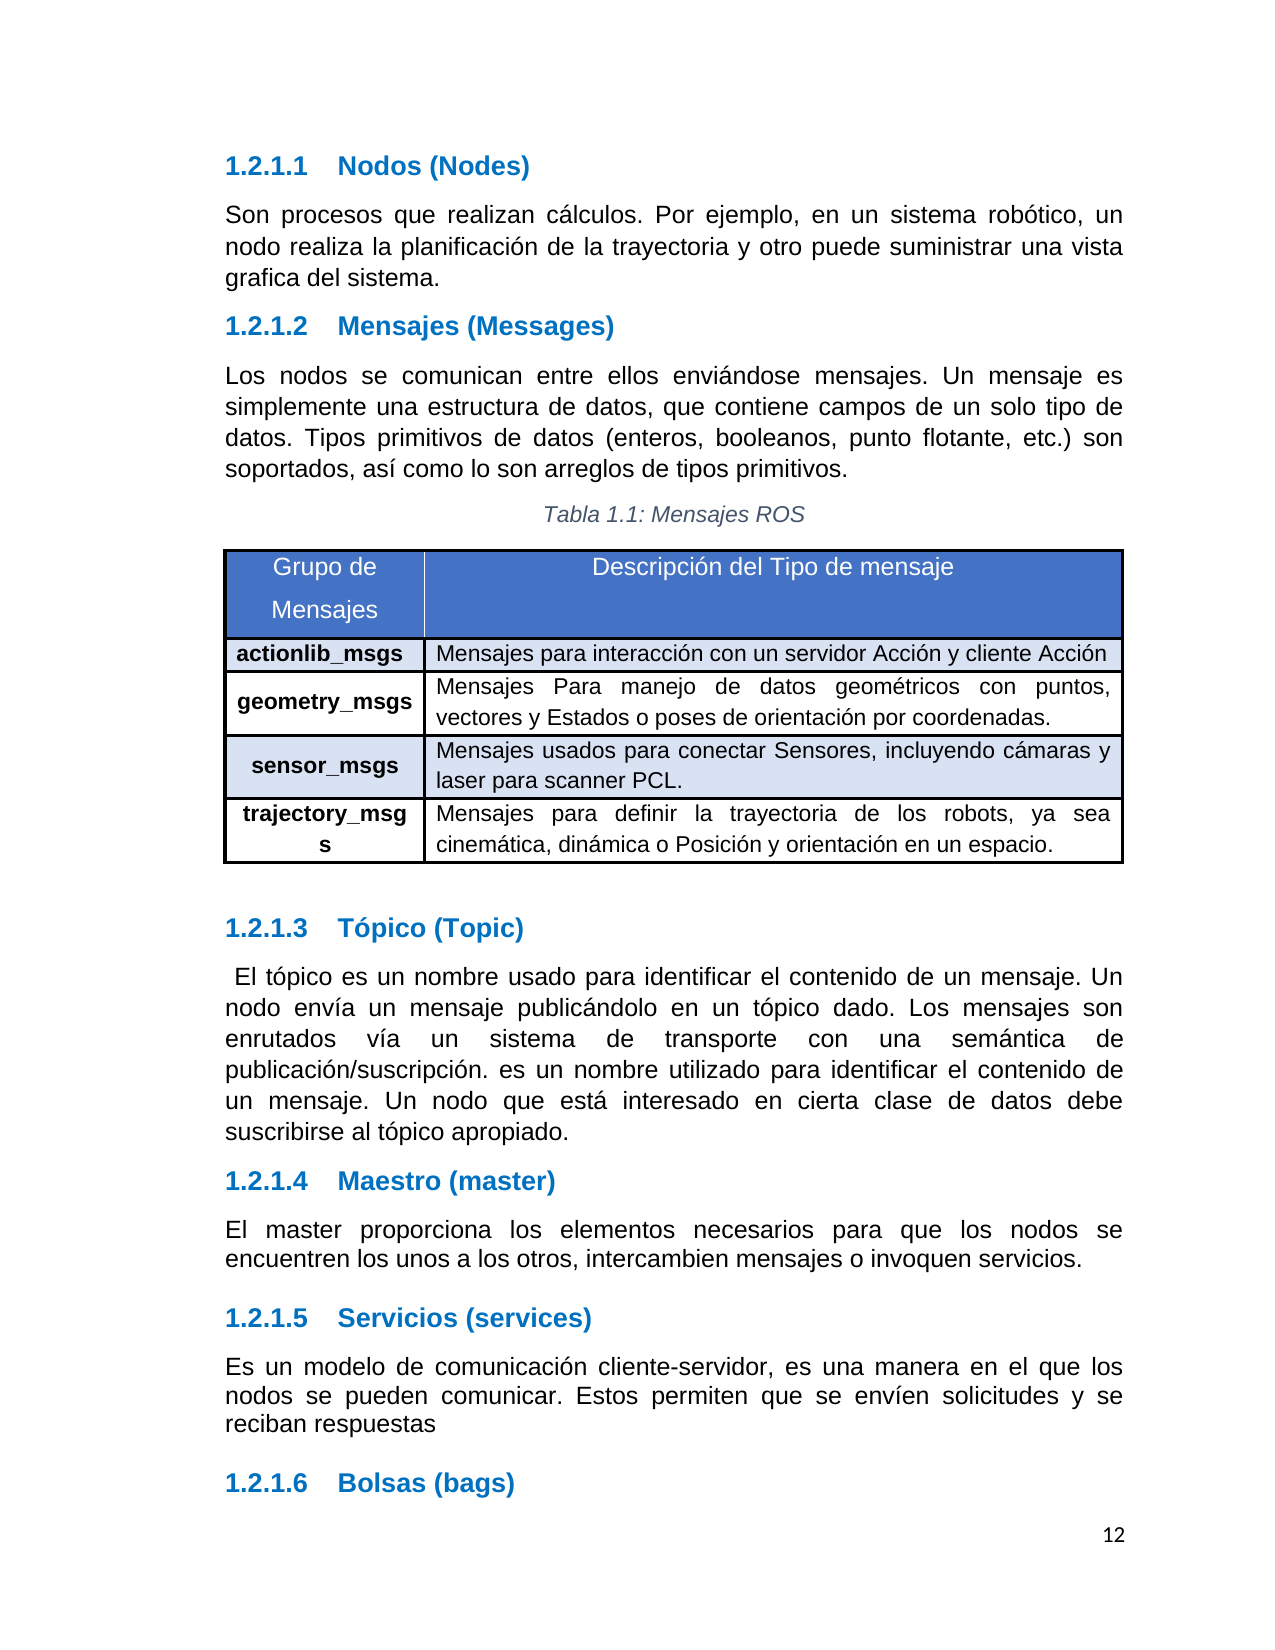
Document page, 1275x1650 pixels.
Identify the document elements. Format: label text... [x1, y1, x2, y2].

text Son procesos que realizan cálculos. Por ejemplo, en un sistema robótico, un nodo realiza la planificación de la trayectoria y otro puede suministrar una vista grafica del sistema. [225, 200, 1125, 291]
table_cell geometry_msgs [227, 673, 423, 734]
text El master proporciona los elementos necesarios para que los nodos se encuentren los unos a los otros, intercambien mensajes o invoquen servicios. [225, 1215, 1125, 1273]
table_cell actionlib_msgs [227, 640, 423, 670]
table_header Grupo de Mensajes [227, 552, 424, 637]
text Tabla 1.1: Mensajes ROS [225, 501, 1125, 528]
list Bolsas (bags) [225, 1467, 1125, 1498]
table_cell Mensajes Para manejo de datos geométricos con puntos, vectores y Estados o poses de orientación por coordenadas. [426, 673, 1121, 734]
table_cell trajectory_msgs [227, 800, 423, 861]
table_header Descripción del Tipo de mensaje [425, 552, 1121, 637]
text Es un modelo de comunicación cliente-servidor, es una manera en el que los nodos se pueden comunicar. Estos permiten que se envíen solicitudes y se reciban respuestas [225, 1352, 1125, 1438]
text El tópico es un nombre usado para identificar el contenido de un mensaje. Un nodo envía un mensaje publicándolo en un tópico dado. Los mensajes son enrutados vía un sistema de transporte con una semántica de publicación/suscripción. es un nombre utilizado para identificar el contenido de un mensaje. Un nodo que está interesado en cierta clase de datos debe suscribirse al tópico apropiado. [225, 962, 1125, 1146]
table_cell Mensajes usados para conectar Sensores, incluyendo cámaras y laser para scanner PCL. [426, 737, 1121, 797]
list Nodos (Nodes) [225, 150, 1125, 181]
list Mensajes (Messages) [225, 310, 1125, 341]
table_cell sensor_msgs [227, 737, 423, 797]
list Tópico (Topic) [225, 912, 1125, 943]
table_cell Mensajes para definir la trayectoria de los robots, ya sea cinemática, dinámica o Posición y orientación en un espacio. [426, 800, 1121, 861]
table_cell Mensajes para interacción con un servidor Acción y cliente Acción [426, 640, 1121, 670]
list Servicios (services) [225, 1302, 1125, 1333]
list Maestro (master) [225, 1165, 1125, 1196]
text Los nodos se comunican entre ellos enviándose mensajes. Un mensaje es simplemente una estructura de datos, que contiene campos de un solo tipo de datos. Tipos primitivos de datos (enteros, booleanos, punto flotante, etc.) son soportados, así como lo son arreglos de tipos primitivos. [225, 361, 1125, 482]
